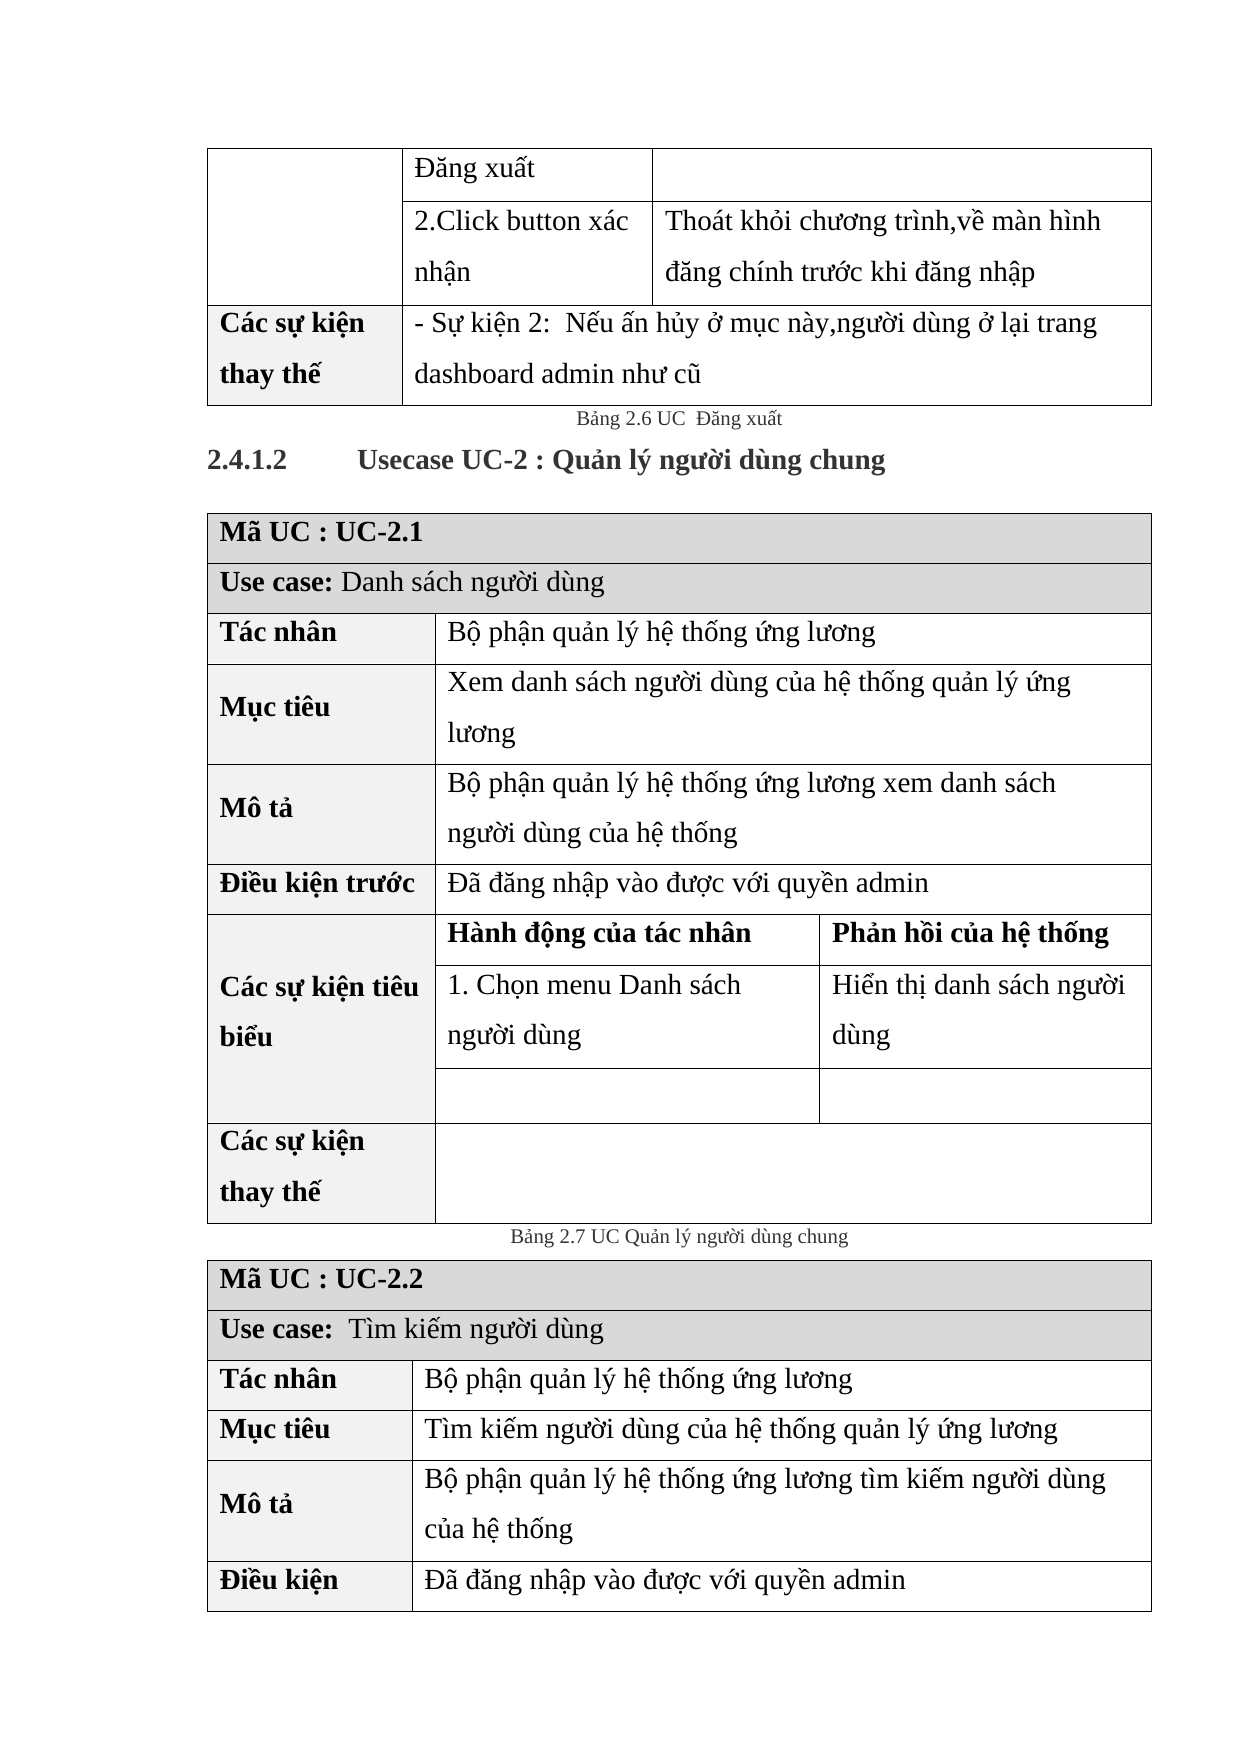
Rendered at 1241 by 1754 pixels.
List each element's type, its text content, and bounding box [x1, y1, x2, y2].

table_cell Tìm kiếm người dùng của hệ thống quản lý ứng lương [413, 1411, 1151, 1460]
subtitle Usecase UC-2 : Quản lý người dùng chung [207, 442, 1152, 476]
table_cell Thoát khỏi chương trình,về màn hình đăng chính trước khi đăng nhập [653, 202, 1151, 304]
table_cell 2.Click button xác nhận [403, 202, 652, 304]
table_cell Hiển thị danh sách người dùng [820, 966, 1151, 1068]
table_header Mã UC : UC-2.1 [208, 514, 1151, 563]
table_cell Các sự kiện thay thế [208, 306, 402, 405]
table_cell Tác nhân [208, 1361, 412, 1410]
table_cell Use case: Tìm kiếm người dùng [208, 1311, 1151, 1360]
table_cell Các sự kiện thay thế [208, 1124, 435, 1223]
table_cell Bộ phận quản lý hệ thống ứng lương tìm kiếm người dùng của hệ thống [413, 1461, 1151, 1561]
table_cell Mô tả [208, 765, 435, 864]
table_cell Mục tiêu [208, 665, 435, 764]
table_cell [413, 1562, 1151, 1611]
table_cell Các sự kiện tiêu biểu [208, 915, 435, 1122]
text Bảng 2.6 UC Đăng xuất [207, 406, 1152, 430]
table_cell Use case: Danh sách người dùng [208, 564, 1151, 613]
table_cell [820, 1069, 1151, 1122]
table_cell Bộ phận quản lý hệ thống ứng lương [436, 614, 1151, 663]
table_cell [436, 1069, 819, 1122]
table_cell Bộ phận quản lý hệ thống ứng lương xem danh sách người dùng của hệ thống [436, 765, 1151, 864]
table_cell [653, 149, 1151, 201]
table_header Mã UC : UC-2.2 [208, 1261, 1151, 1310]
table_cell 1. Chọn menu Danh sách người dùng [436, 966, 819, 1068]
table_cell - Sự kiện 2: Nếu ấn hủy ở mục này,người dùng ở lại trang dashboard admin như cũ [403, 306, 1151, 405]
table_cell Phản hồi của hệ thống [820, 915, 1151, 964]
text Bảng 2.7 UC Quản lý người dùng chung [207, 1224, 1152, 1248]
table_cell Đã đăng nhập vào được với quyền admin [436, 865, 1151, 914]
table_cell Điều kiện trước [208, 1562, 412, 1611]
table_cell Điều kiện trước [208, 865, 435, 914]
table_cell [436, 1124, 1151, 1223]
table_cell Xem danh sách người dùng của hệ thống quản lý ứng lương [436, 665, 1151, 764]
table_cell Tác nhân [208, 614, 435, 663]
table_cell Mô tả [208, 1461, 412, 1561]
table_cell Mục tiêu [208, 1411, 412, 1460]
table_cell Bộ phận quản lý hệ thống ứng lương [413, 1361, 1151, 1410]
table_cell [403, 149, 652, 201]
table_cell Hành động của tác nhân [436, 915, 819, 964]
